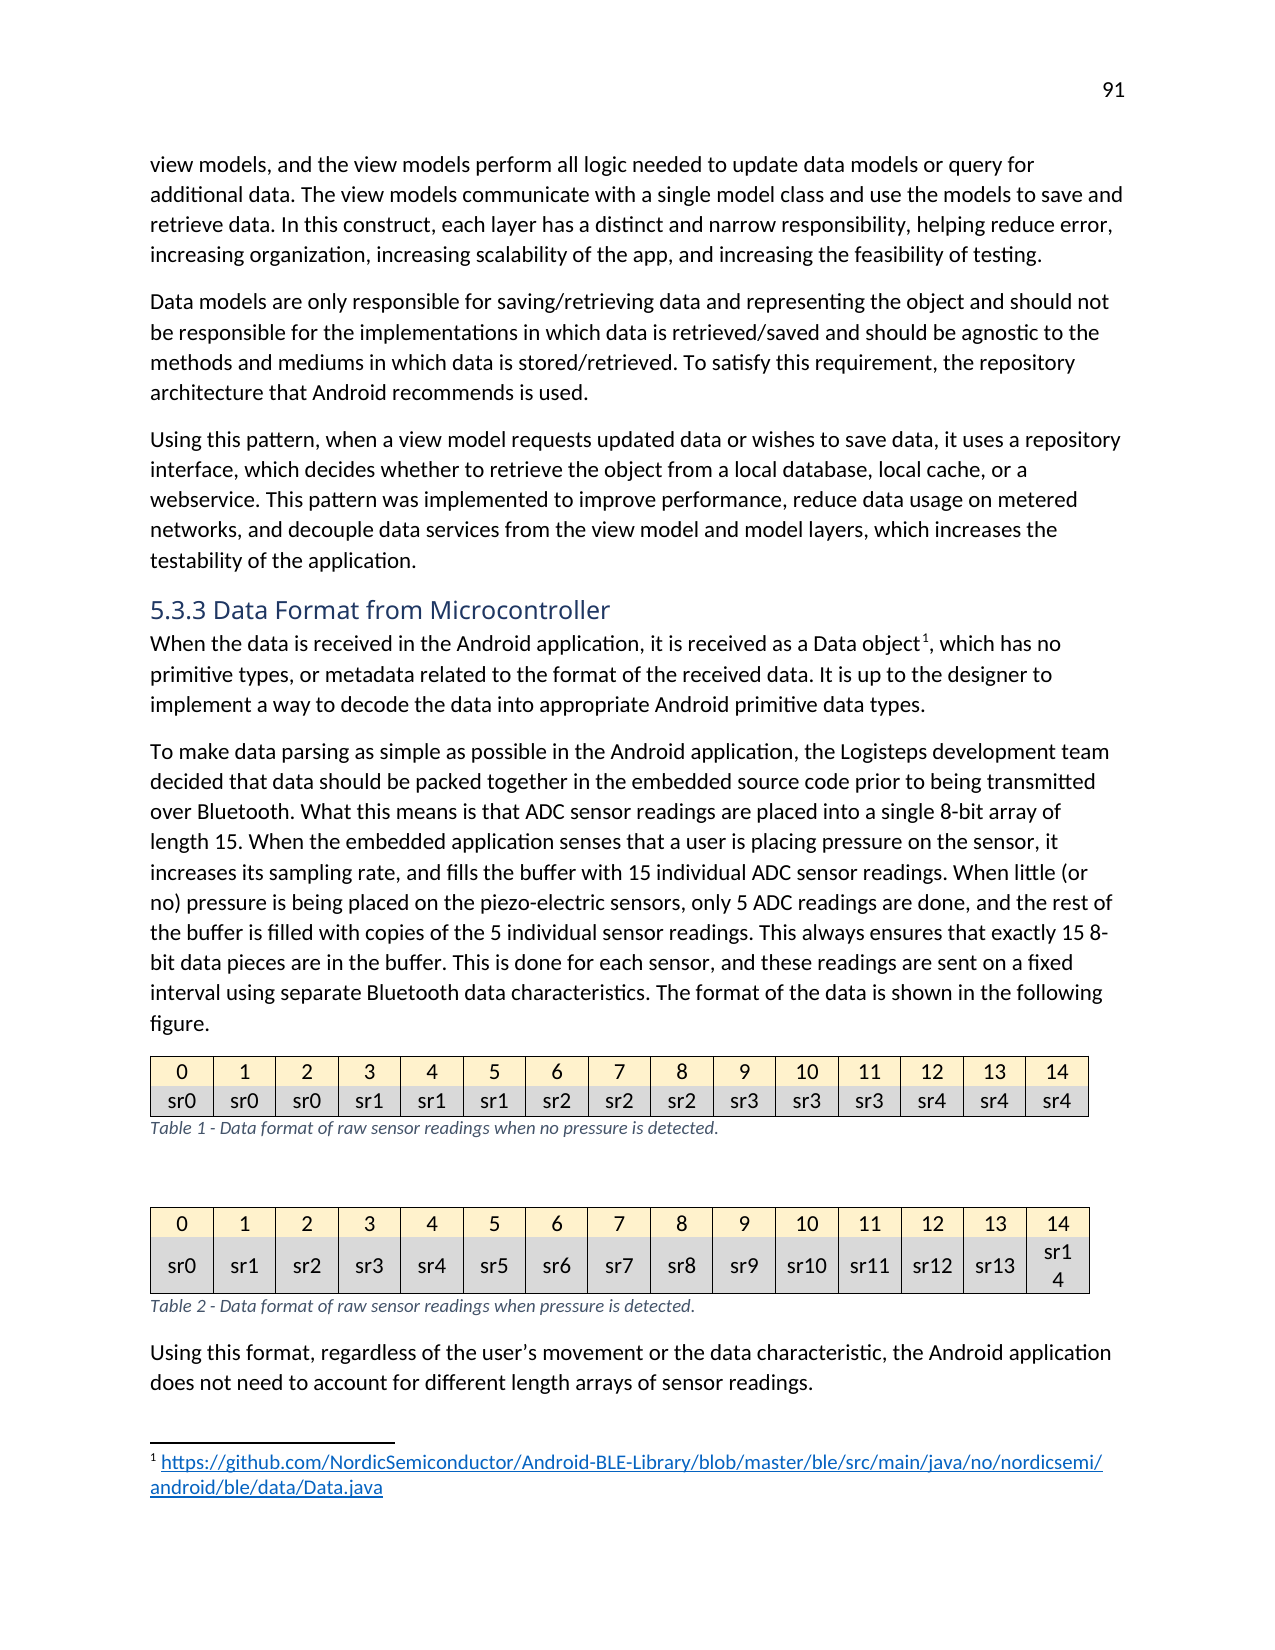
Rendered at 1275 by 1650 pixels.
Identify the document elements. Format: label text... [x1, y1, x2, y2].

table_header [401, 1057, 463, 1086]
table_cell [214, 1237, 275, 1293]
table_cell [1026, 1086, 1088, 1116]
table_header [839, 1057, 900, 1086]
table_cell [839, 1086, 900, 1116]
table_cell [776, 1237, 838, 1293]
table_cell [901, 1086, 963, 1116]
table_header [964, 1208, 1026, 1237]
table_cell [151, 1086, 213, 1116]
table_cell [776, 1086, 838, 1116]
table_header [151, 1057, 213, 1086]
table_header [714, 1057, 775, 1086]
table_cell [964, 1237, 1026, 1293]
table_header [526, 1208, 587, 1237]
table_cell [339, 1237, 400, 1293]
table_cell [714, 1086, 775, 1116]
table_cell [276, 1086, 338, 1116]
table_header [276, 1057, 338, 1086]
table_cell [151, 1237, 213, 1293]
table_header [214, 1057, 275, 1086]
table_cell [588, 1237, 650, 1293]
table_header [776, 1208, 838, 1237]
subtitle 5.3.3 Data Format from Microcontroller [150, 593, 1125, 627]
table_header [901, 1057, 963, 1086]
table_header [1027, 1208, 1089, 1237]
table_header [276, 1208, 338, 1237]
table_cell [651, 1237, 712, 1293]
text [150, 150, 1125, 269]
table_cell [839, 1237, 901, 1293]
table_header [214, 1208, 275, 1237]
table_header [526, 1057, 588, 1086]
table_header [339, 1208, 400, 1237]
text To make data parsing as simple as possible in the Android application, the Logisteps development team decided that data should be packed together in the embedded source code prior to being transmitted over Bluetooth. What this means is that ADC sensor readings are placed into a single 8-bit array of length 15. When the embedded application senses that a user is placing pressure on the sensor, it increases its sampling rate, and fills the buffer with 15 individual ADC sensor readings. When little (or no) pressure is being placed on the piezo-electric sensors, only 5 ADC readings are done, and the rest of the buffer is filled with copies of the 5 individual sensor readings. This always ensures that exactly 15 8-bit data pieces are in the buffer. This is done for each sensor, and these readings are sent on a fixed interval using separate Bluetooth data characteristics. The format of the data is shown in the following figure. [150, 737, 1125, 1037]
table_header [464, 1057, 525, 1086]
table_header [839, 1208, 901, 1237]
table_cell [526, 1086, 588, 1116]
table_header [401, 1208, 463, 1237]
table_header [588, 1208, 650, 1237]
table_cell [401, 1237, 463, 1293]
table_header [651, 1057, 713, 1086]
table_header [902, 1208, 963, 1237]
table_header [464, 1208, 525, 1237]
text Using this pattern, when a view model requests updated data or wishes to save data, it uses a repository interface, which decides whether to retrieve the object from a local database, local cache, or a webservice. This pattern was implemented to improve performance, reduce data usage on metered networks, and decouple data services from the view model and model layers, which increases the testability of the application. [150, 425, 1125, 574]
text Data models are only responsible for saving/retrieving data and representing the object and should not be responsible for the implementations in which data is retrieved/saved and should be agnostic to the methods and mediums in which data is stored/retrieved. To satisfy this requirement, the repository architecture that Android recommends is used. [150, 287, 1125, 406]
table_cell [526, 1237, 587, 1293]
text When the data is received in the Android application, it is received as a Data object, which has no primitive types, or metadata related to the format of the received data. It is up to the designer to implement a way to decode the data into appropriate Android primitive data types. [150, 629, 1125, 718]
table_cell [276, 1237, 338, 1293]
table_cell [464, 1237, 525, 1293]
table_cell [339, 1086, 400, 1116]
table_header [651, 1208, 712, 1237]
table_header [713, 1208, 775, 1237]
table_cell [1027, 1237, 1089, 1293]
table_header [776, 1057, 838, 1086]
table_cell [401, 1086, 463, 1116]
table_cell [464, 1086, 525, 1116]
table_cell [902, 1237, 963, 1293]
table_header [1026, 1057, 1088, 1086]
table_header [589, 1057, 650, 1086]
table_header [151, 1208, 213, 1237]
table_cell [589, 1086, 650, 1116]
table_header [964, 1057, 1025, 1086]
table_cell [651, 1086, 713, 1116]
text Using this format, regardless of the user’s movement or the data characteristic, the Android application does not need to account for different length arrays of sensor readings. [150, 1338, 1125, 1396]
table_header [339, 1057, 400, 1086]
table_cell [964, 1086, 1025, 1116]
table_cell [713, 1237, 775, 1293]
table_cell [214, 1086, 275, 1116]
